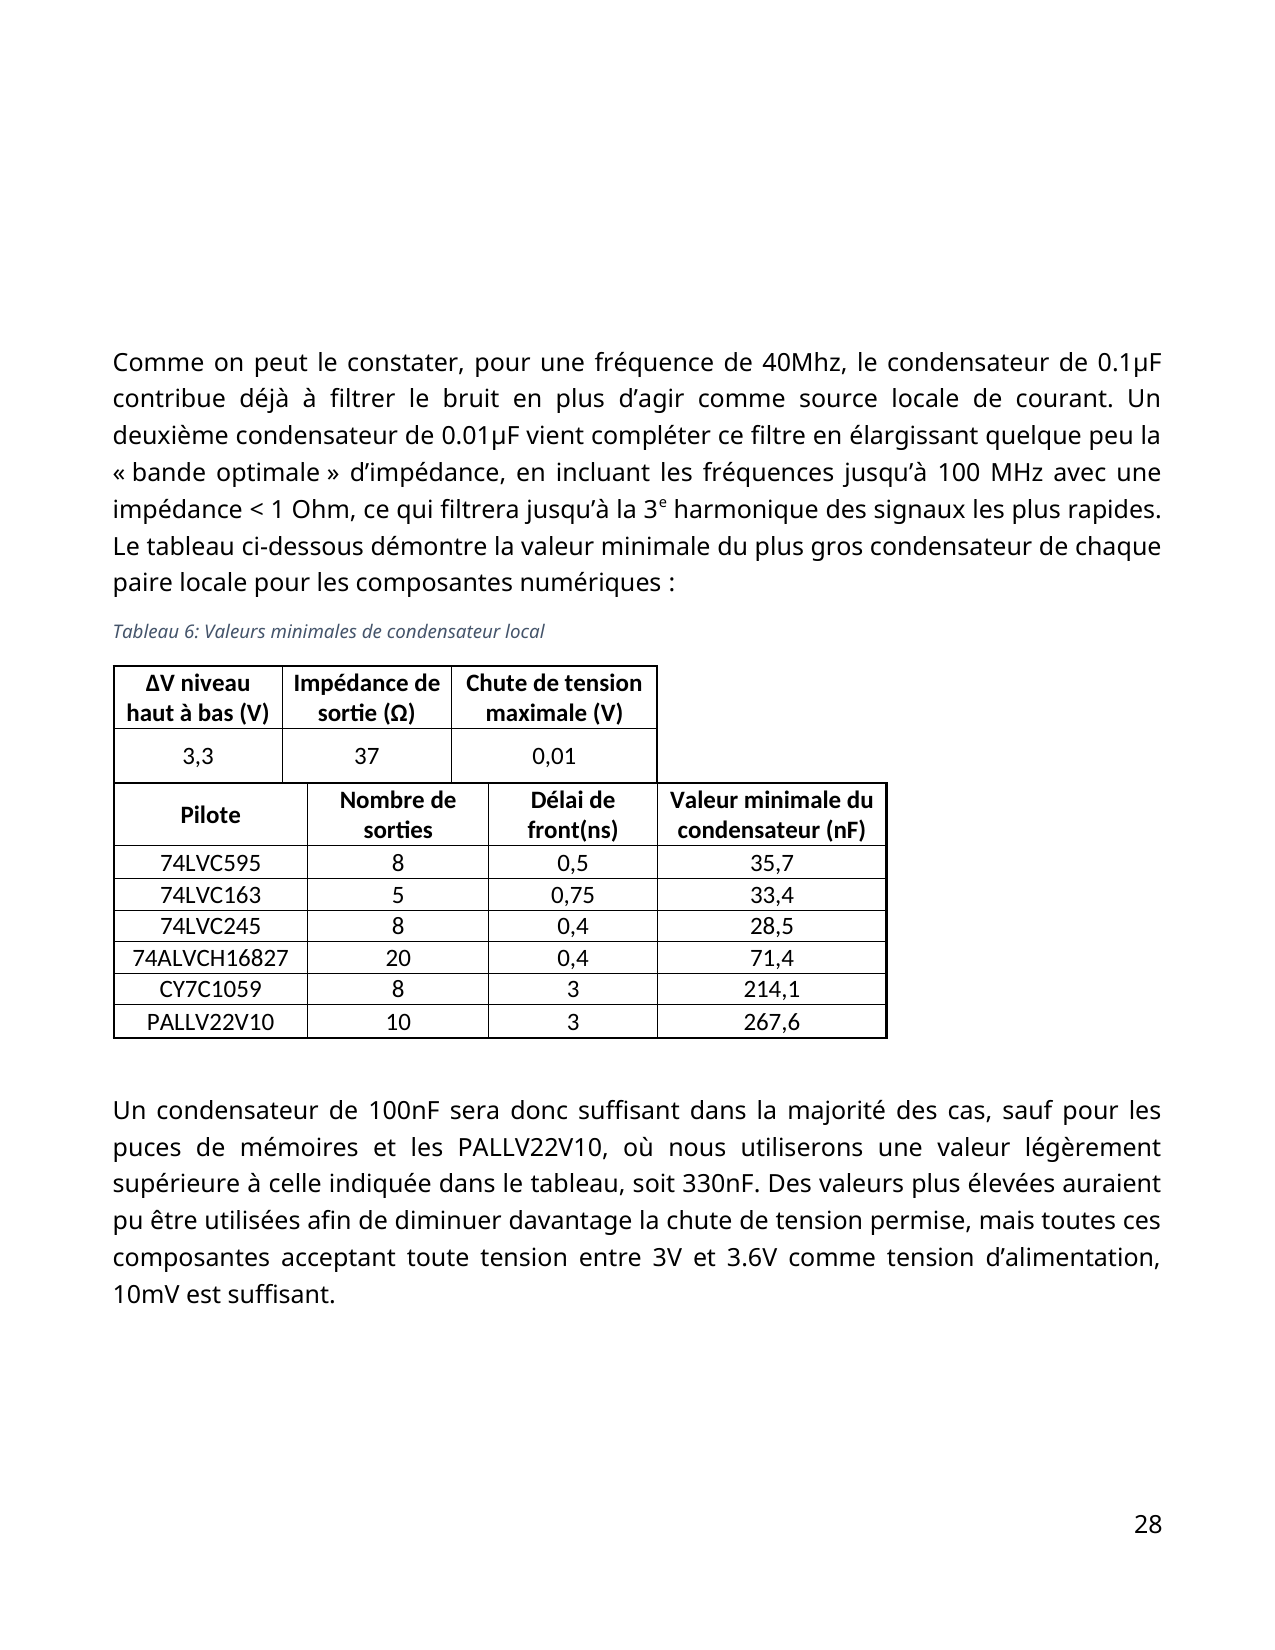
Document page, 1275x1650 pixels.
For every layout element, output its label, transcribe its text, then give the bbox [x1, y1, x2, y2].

table_cell PALLV22V10 [115, 1005, 307, 1037]
table_cell 37 [283, 729, 451, 782]
table_cell 8 [308, 911, 488, 941]
table_cell Délai de front(ns) [489, 784, 657, 845]
table_cell Nombre de sorties [308, 784, 488, 845]
table_header ΔV niveau haut à bas (V) [115, 667, 282, 728]
table_cell 28,5 [658, 911, 885, 941]
text Tableau 6: Valeurs minimales de condensateur local [112, 618, 1162, 644]
table_cell CY7C1059 [115, 974, 307, 1004]
table_cell 35,7 [658, 846, 885, 878]
table_cell 267,6 [658, 1005, 885, 1037]
table_cell 74LVC163 [115, 879, 307, 909]
table_cell 0,75 [489, 879, 657, 909]
table_cell 0,5 [489, 846, 657, 878]
table_cell 3,3 [115, 729, 282, 782]
table_cell 3 [489, 1005, 657, 1037]
table_cell 8 [308, 846, 488, 878]
table_cell 214,1 [658, 974, 885, 1004]
table_cell 10 [308, 1005, 488, 1037]
table_cell 5 [308, 879, 488, 909]
table_cell Pilote [115, 784, 307, 845]
table_cell 3 [489, 974, 657, 1004]
table_cell 0,4 [489, 911, 657, 941]
table_cell 71,4 [658, 942, 885, 973]
table_cell 0,4 [489, 942, 657, 973]
table_cell 74LVC245 [115, 911, 307, 941]
table_cell 74ALVCH16827 [115, 942, 307, 973]
table_cell 8 [308, 974, 488, 1004]
table_cell 20 [308, 942, 488, 973]
table_cell 33,4 [658, 879, 885, 909]
text Un condensateur de 100nF sera donc suffisant dans la majorité des cas, sauf pour les puces de mémoires et les PALLV22V10, où nous utiliserons une valeur légèrement supérieure à celle indiquée dans le tableau, soit 330nF. Des valeurs plus élevées auraient pu être utilisées afin de diminuer davantage la chute de tension permise, mais toutes ces composantes acceptant toute tension entre 3V et 3.6V comme tension d’alimentation, 10mV est suffisant. [112, 1092, 1162, 1310]
table_cell Valeur minimale du condensateur (nF) [658, 784, 885, 845]
text Comme on peut le constater, pour une fréquence de 40Mhz, le condensateur de 0.1µF contribue déjà à filtrer le bruit en plus d’agir comme source locale de courant. Un deuxième condensateur de 0.01µF vient compléter ce filtre en élargissant quelque peu la « bande optimale » d’impédance, en incluant les fréquences jusqu’à 100 MHz avec une impédance < 1 Ohm, ce qui filtrera jusqu’à la 3e harmonique des signaux les plus rapides. Le tableau ci-dessous démontre la valeur minimale du plus gros condensateur de chaque paire locale pour les composantes numériques : [112, 344, 1162, 599]
table_header Impédance de sortie (Ω) [283, 667, 451, 728]
table_cell 0,01 [452, 729, 656, 782]
table_header Chute de tension maximale (V) [452, 667, 656, 728]
table_cell 74LVC595 [115, 846, 307, 878]
